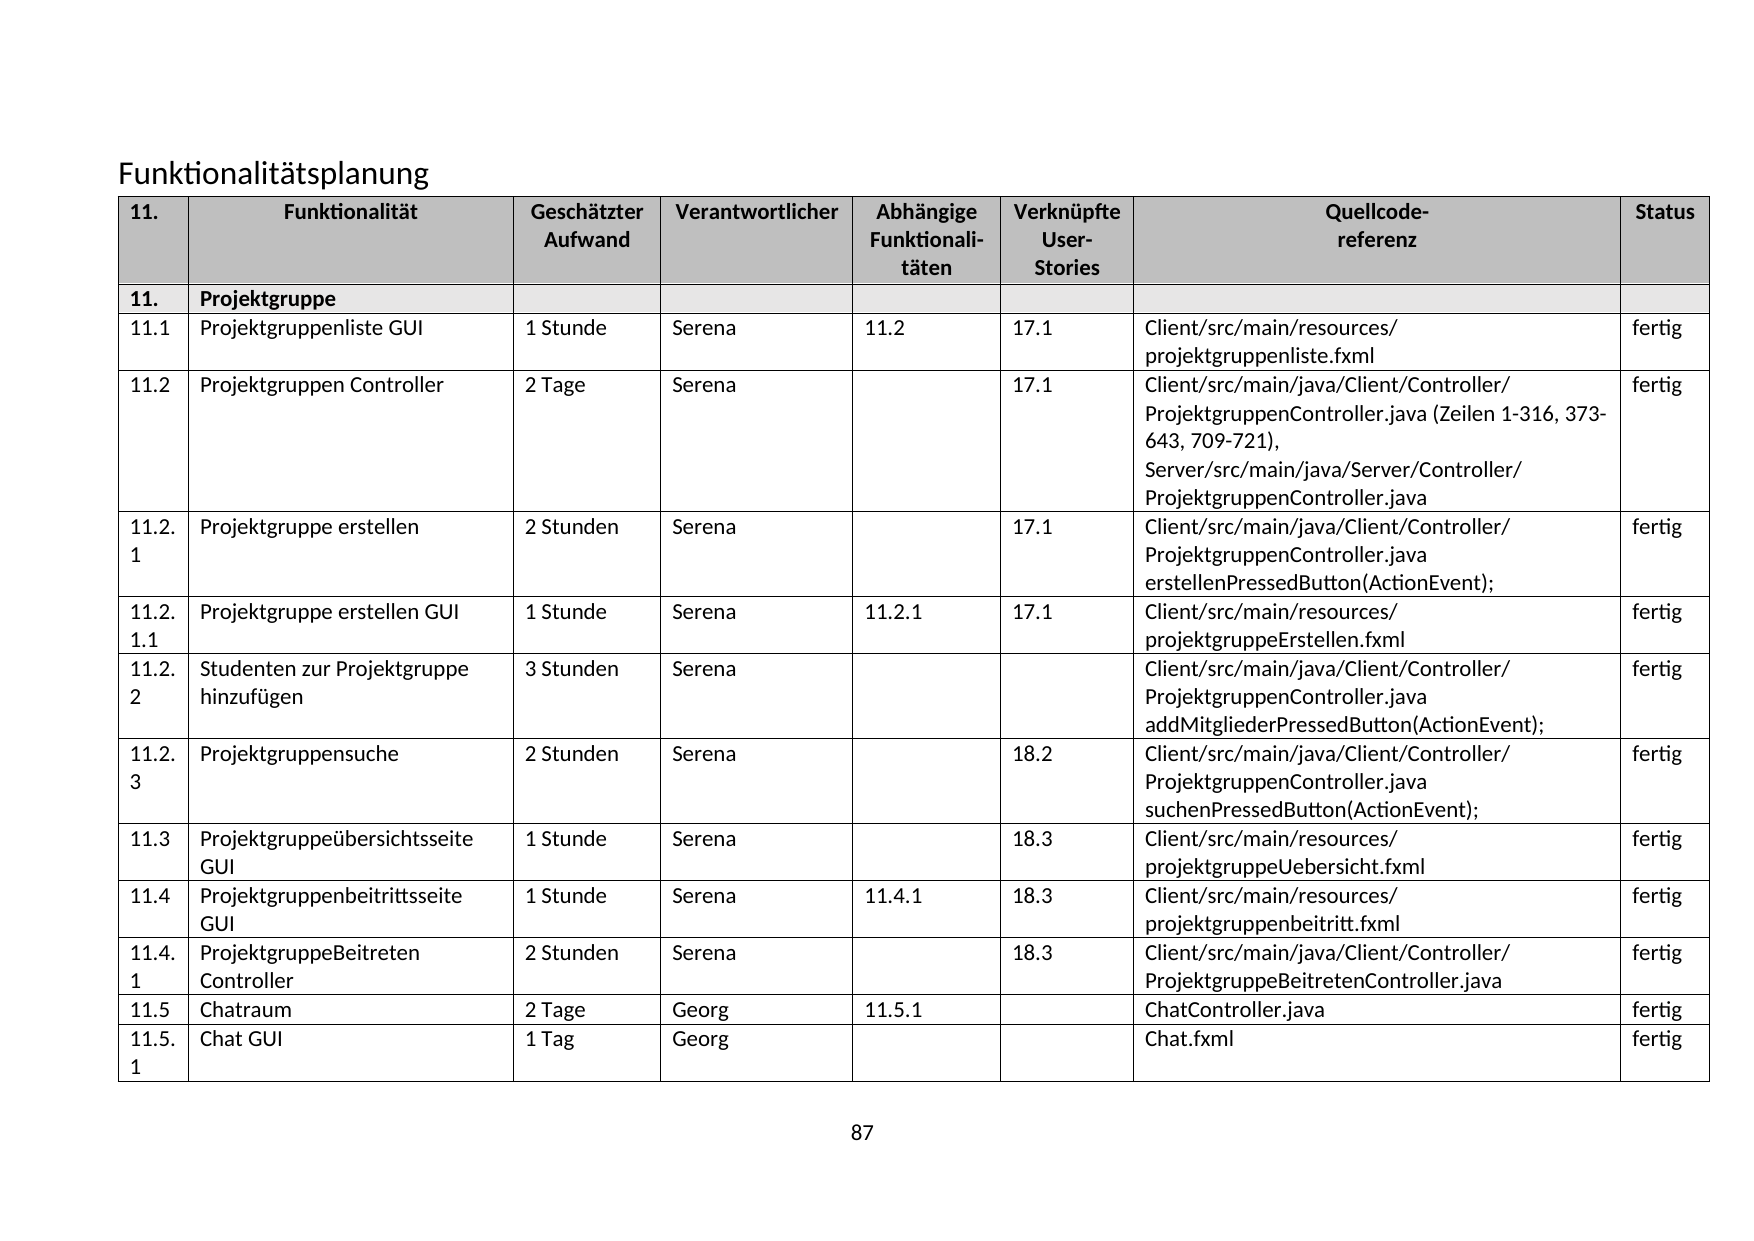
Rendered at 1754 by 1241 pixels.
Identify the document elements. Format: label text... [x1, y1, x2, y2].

table_cell [853, 654, 1000, 738]
table_cell Client/src/main/java/Client/Controller/ProjektgruppenController.java addMitgliederPressedButton(ActionEvent); [1134, 654, 1620, 738]
table_cell 11.5.1 [119, 1025, 188, 1081]
table_cell [661, 285, 852, 312]
table_cell Chat GUI [189, 1025, 513, 1081]
table_cell 2 Stunden [514, 739, 660, 823]
table_cell Serena [661, 371, 852, 511]
table_header Geschätzter Aufwand [514, 197, 660, 283]
table_cell Serena [661, 881, 852, 937]
table_cell 17.1 [1001, 314, 1133, 369]
table_cell Projektgruppenbeitrittsseite GUI [189, 881, 513, 937]
table_cell fertig [1621, 938, 1709, 994]
table_cell 11.5 [119, 995, 188, 1023]
table_cell 11.4.1 [119, 938, 188, 994]
table_cell Projektgruppeübersichtsseite GUI [189, 824, 513, 880]
table_cell 1 Stunde [514, 881, 660, 937]
table_cell [853, 512, 1000, 596]
table_cell [1001, 995, 1133, 1023]
table_header Status [1621, 197, 1709, 283]
table_cell 11.2.2 [119, 654, 188, 738]
table_header 11. [119, 197, 188, 283]
table_cell 11.3 [119, 824, 188, 880]
table_cell fertig [1621, 314, 1709, 369]
table_cell Projektgruppenliste GUI [189, 314, 513, 369]
table_cell 18.3 [1001, 938, 1133, 994]
table_cell Georg [661, 995, 852, 1023]
table_cell 11.2.3 [119, 739, 188, 823]
table_cell 11.5.1 [853, 995, 1000, 1023]
table_cell Client/src/main/java/Client/Controller/ProjektgruppenController.java suchenPressedButton(ActionEvent); [1134, 739, 1620, 823]
table_cell [853, 739, 1000, 823]
table_cell [514, 285, 660, 312]
table_cell fertig [1621, 512, 1709, 596]
table_cell [853, 938, 1000, 994]
table_cell Studenten zur Projektgruppe hinzufügen [189, 654, 513, 738]
table_cell 18.2 [1001, 739, 1133, 823]
table_header Abhängige Funktionali-täten [853, 197, 1000, 283]
table_cell Projektgruppe erstellen GUI [189, 597, 513, 653]
table_cell 1 Stunde [514, 824, 660, 880]
table_cell ProjektgruppeBeitreten Controller [189, 938, 513, 994]
table_cell Serena [661, 512, 852, 596]
table_cell Serena [661, 597, 852, 653]
table_cell Serena [661, 314, 852, 369]
table_cell 1 Stunde [514, 597, 660, 653]
table_cell 11.4 [119, 881, 188, 937]
table_cell Client/src/main/resources/projektgruppenbeitritt.fxml [1134, 881, 1620, 937]
table_cell fertig [1621, 654, 1709, 738]
table_cell Projektgruppe [189, 285, 513, 312]
table_cell Serena [661, 739, 852, 823]
table_cell 11.2.1 [119, 512, 188, 596]
table_header Funktionalität [189, 197, 513, 283]
table_header Verknüpfte User-Stories [1001, 197, 1133, 283]
table_cell [853, 371, 1000, 511]
table_cell 17.1 [1001, 597, 1133, 653]
table_cell fertig [1621, 597, 1709, 653]
table_cell 17.1 [1001, 512, 1133, 596]
table_cell 11.4.1 [853, 881, 1000, 937]
table_cell 2 Tage [514, 995, 660, 1023]
table_cell fertig [1621, 739, 1709, 823]
table_cell fertig [1621, 995, 1709, 1023]
table_cell Projektgruppensuche [189, 739, 513, 823]
table_cell 18.3 [1001, 881, 1133, 937]
table_cell 11. [119, 285, 188, 312]
table_cell [1001, 1025, 1133, 1081]
table_cell 3 Stunden [514, 654, 660, 738]
table_cell 2 Tage [514, 371, 660, 511]
table_cell Client/src/main/java/Client/Controller/ProjektgruppenController.java (Zeilen 1-316, 373-643, 709-721), Server/src/main/java/Server/Controller/ProjektgruppenController.java [1134, 371, 1620, 511]
table_cell 11.2.1 [853, 597, 1000, 653]
table_cell fertig [1621, 881, 1709, 937]
table_cell Client/src/main/resources/projektgruppenliste.fxml [1134, 314, 1620, 369]
subtitle Funktionalitätsplanung [118, 152, 1606, 193]
table_header Verantwortlicher [661, 197, 852, 283]
table_cell Projektgruppe erstellen [189, 512, 513, 596]
table_cell Chat.fxml [1134, 1025, 1620, 1081]
table_cell 2 Stunden [514, 512, 660, 596]
table_cell 1 Tag [514, 1025, 660, 1081]
table_cell [853, 285, 1000, 312]
table_cell [1134, 285, 1620, 312]
table_header Quellcode- referenz [1134, 197, 1620, 283]
table_cell 1 Stunde [514, 314, 660, 369]
table_cell 18.3 [1001, 824, 1133, 880]
table_cell ChatController.java [1134, 995, 1620, 1023]
table_cell Client/src/main/java/Client/Controller/ProjektgruppenController.java erstellenPressedButton(ActionEvent); [1134, 512, 1620, 596]
table_cell fertig [1621, 371, 1709, 511]
table_cell 2 Stunden [514, 938, 660, 994]
table_cell 11.2 [119, 371, 188, 511]
table_cell 11.2 [853, 314, 1000, 369]
table_cell Client/src/main/java/Client/Controller/ProjektgruppeBeitretenController.java [1134, 938, 1620, 994]
table_cell [1621, 285, 1709, 312]
table_cell Georg [661, 1025, 852, 1081]
table_cell 11.1 [119, 314, 188, 369]
table_cell [1001, 654, 1133, 738]
table_cell Client/src/main/resources/projektgruppeErstellen.fxml [1134, 597, 1620, 653]
table_cell 11.2.1.1 [119, 597, 188, 653]
table_cell fertig [1621, 824, 1709, 880]
table_cell [1001, 285, 1133, 312]
table_cell Serena [661, 824, 852, 880]
table_cell Chatraum [189, 995, 513, 1023]
table_cell Serena [661, 654, 852, 738]
table_cell [853, 824, 1000, 880]
table_cell Serena [661, 938, 852, 994]
table_cell Projektgruppen Controller [189, 371, 513, 511]
table_cell [853, 1025, 1000, 1081]
table_cell 17.1 [1001, 371, 1133, 511]
table_cell Client/src/main/resources/projektgruppeUebersicht.fxml [1134, 824, 1620, 880]
table_cell fertig [1621, 1025, 1709, 1081]
